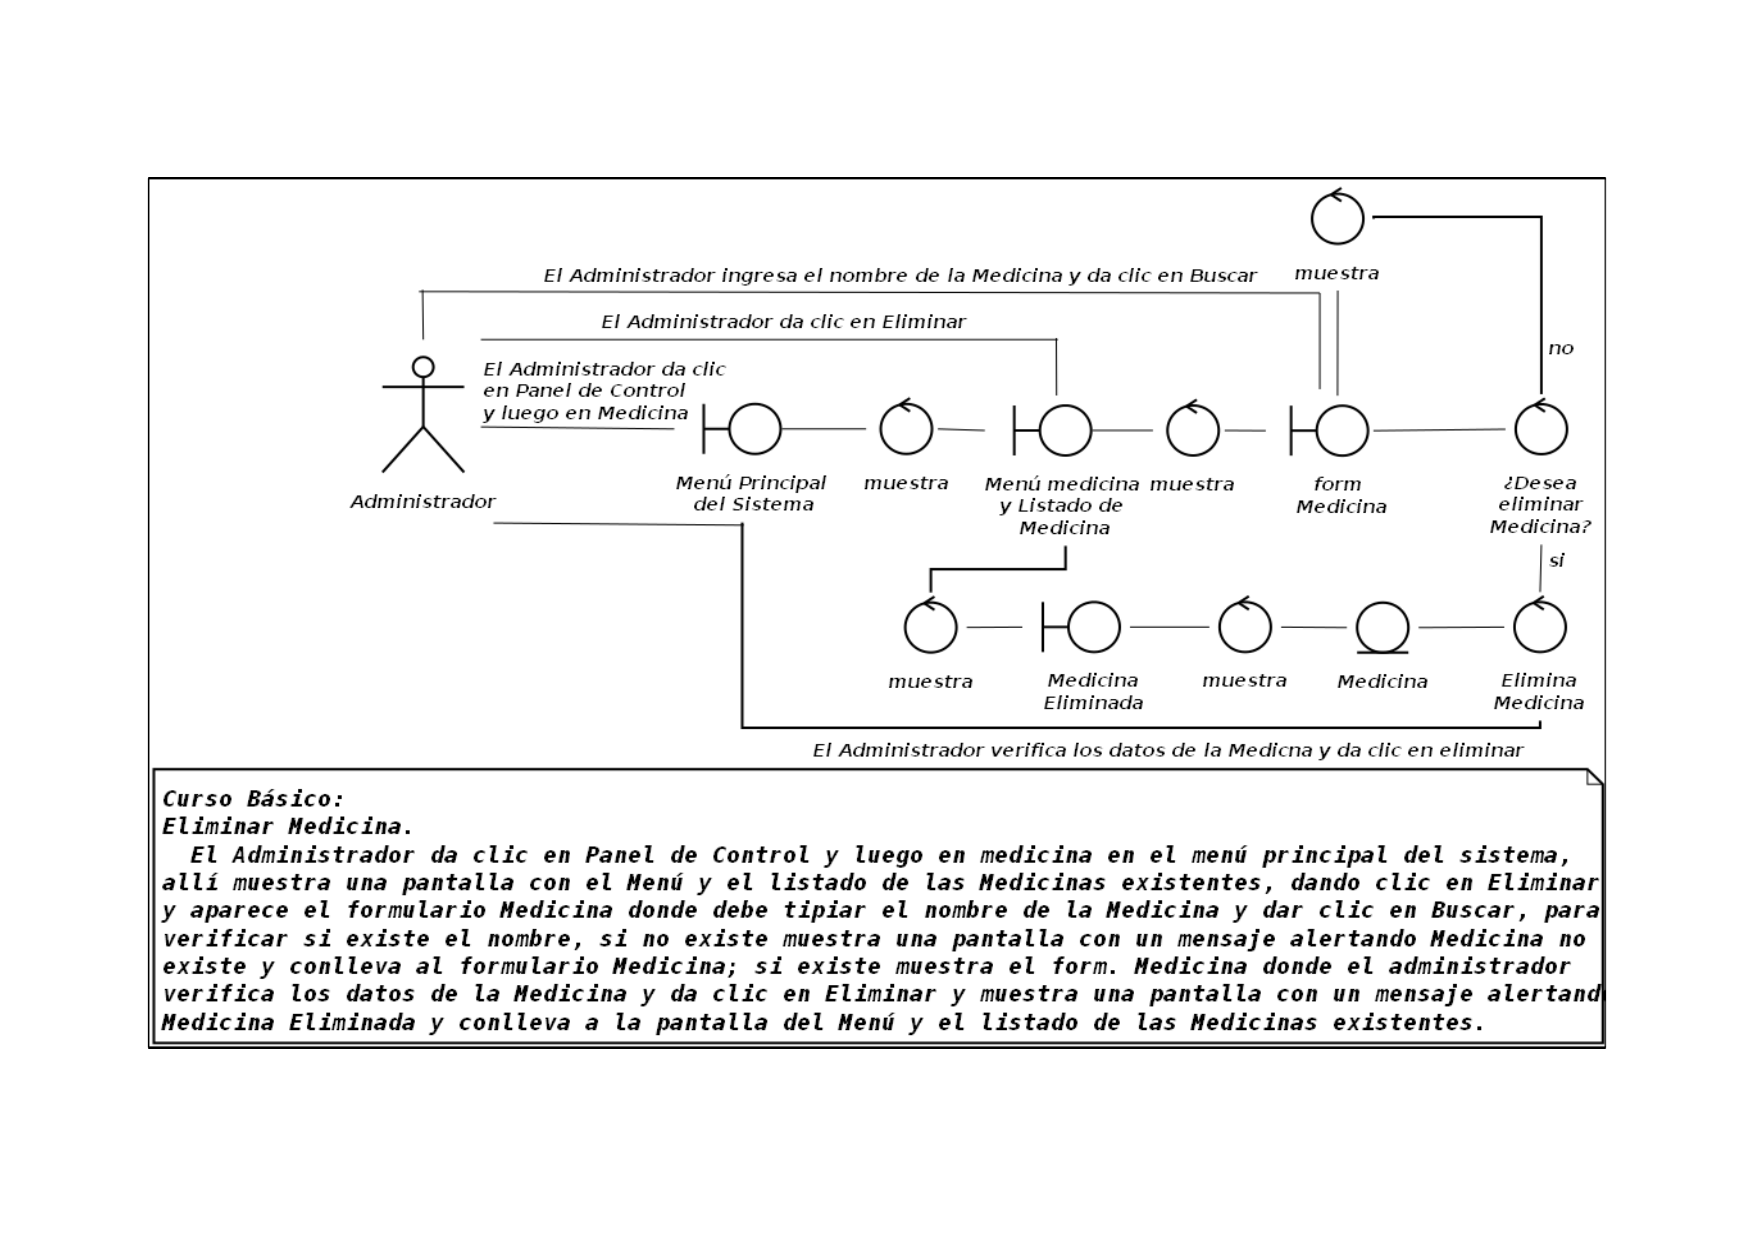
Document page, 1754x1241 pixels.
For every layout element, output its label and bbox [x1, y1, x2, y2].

picture [147, 177, 1607, 1049]
